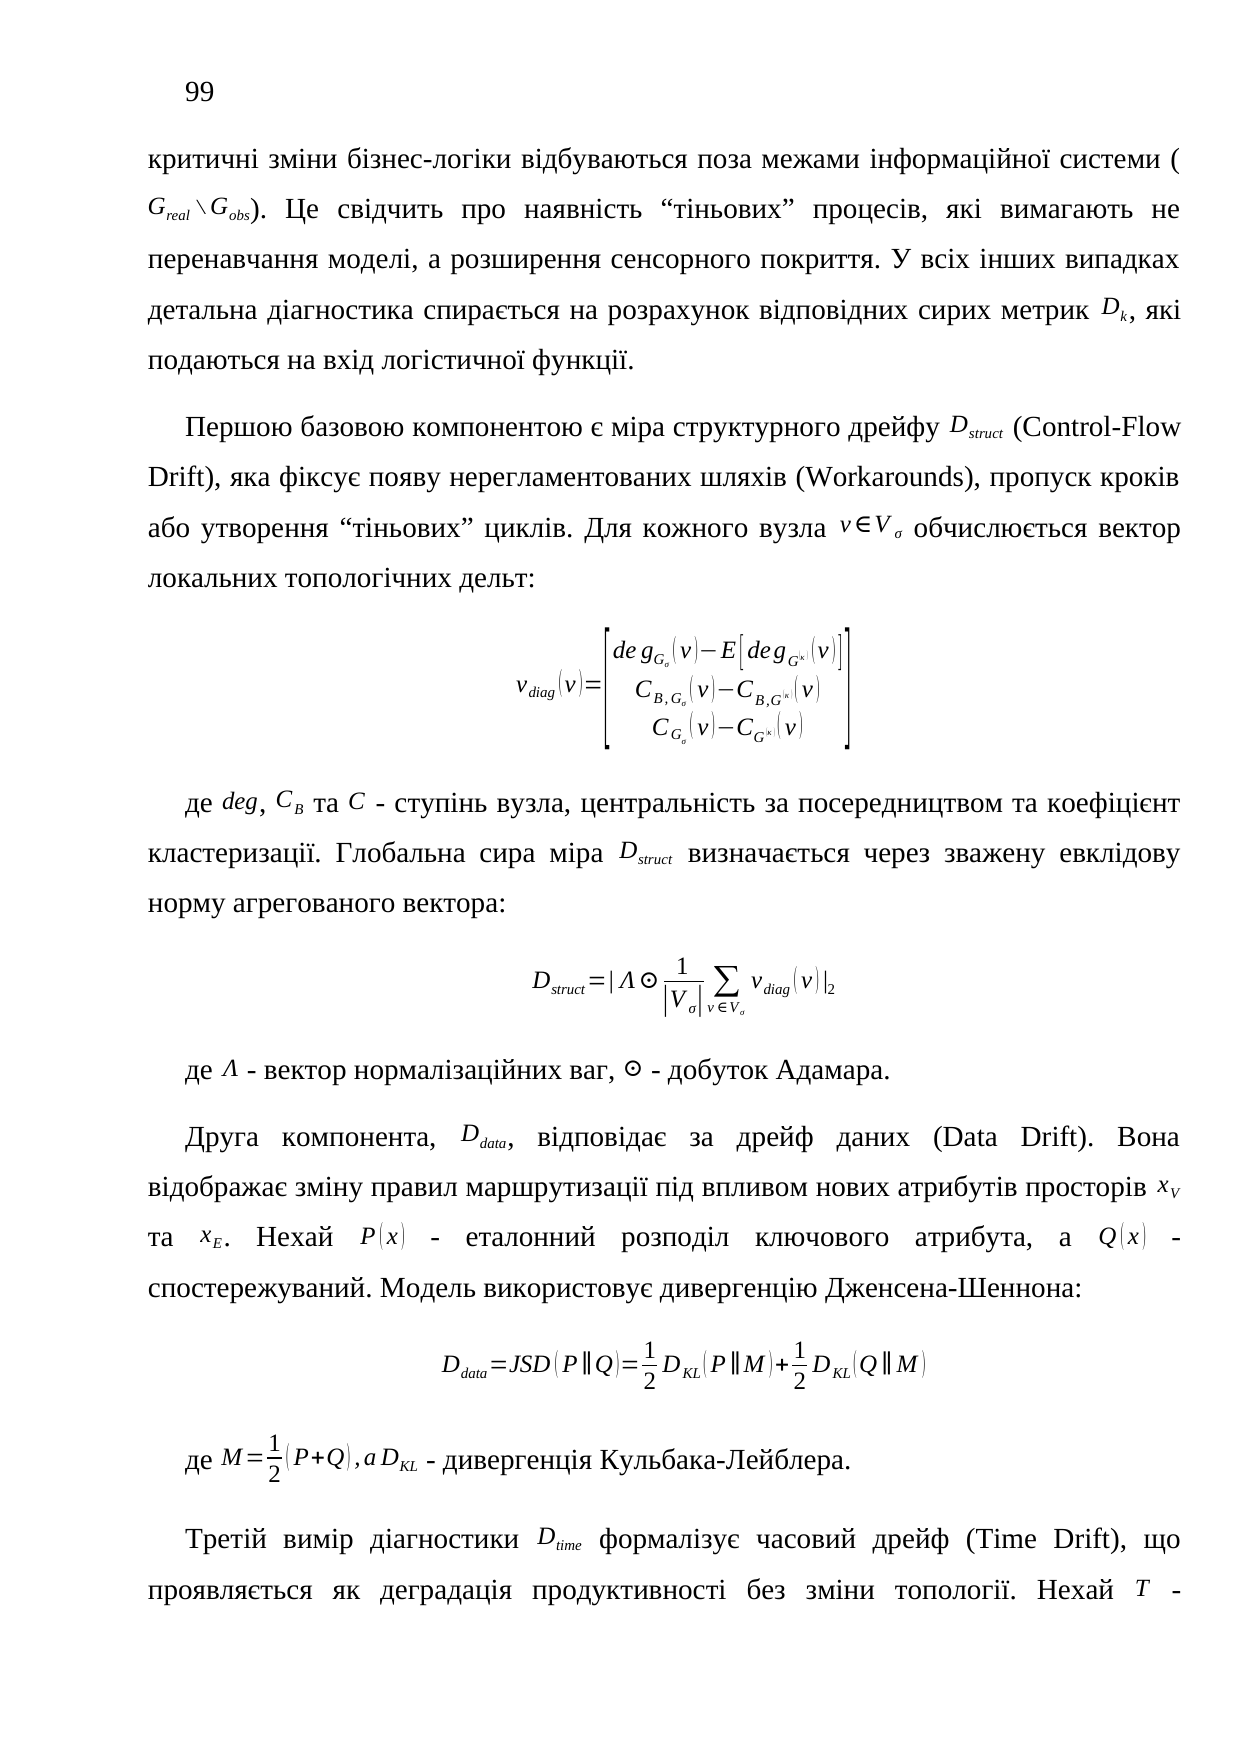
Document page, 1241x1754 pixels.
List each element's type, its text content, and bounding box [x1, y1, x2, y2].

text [148, 1522, 1181, 1605]
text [148, 141, 1181, 376]
text де - дивергенція Кульбака-Лейблера. [148, 1429, 1181, 1488]
text де - вектор нормалізаційних ваг, - добуток Адамара. [148, 1052, 1181, 1085]
text де , та - ступінь вузла, центральність за посередництвом та коефіцієнт кластеризації. Глобальна сира міра визначається через зважену евклідову норму агрегованого вектора: [148, 785, 1181, 919]
text Першою базовою компонентою є міра структурного дрейфу (Control-Flow Drift), яка фіксує появу нерегламентованих шляхів (Workarounds), пропуск кроків або утворення “тіньових” циклів. Для кожного вузла обчислюється вектор локальних топологічних дельт: [148, 409, 1181, 594]
text Друга компонента, , відповідає за дрейф даних (Data Drift). Вона відображає зміну правил маршрутизації під впливом нових атрибутів просторів та . Нехай - еталонний розподіл ключового атрибута, а - спостережуваний. Модель використовує дивергенцію Дженсена-Шеннона: [148, 1119, 1181, 1303]
